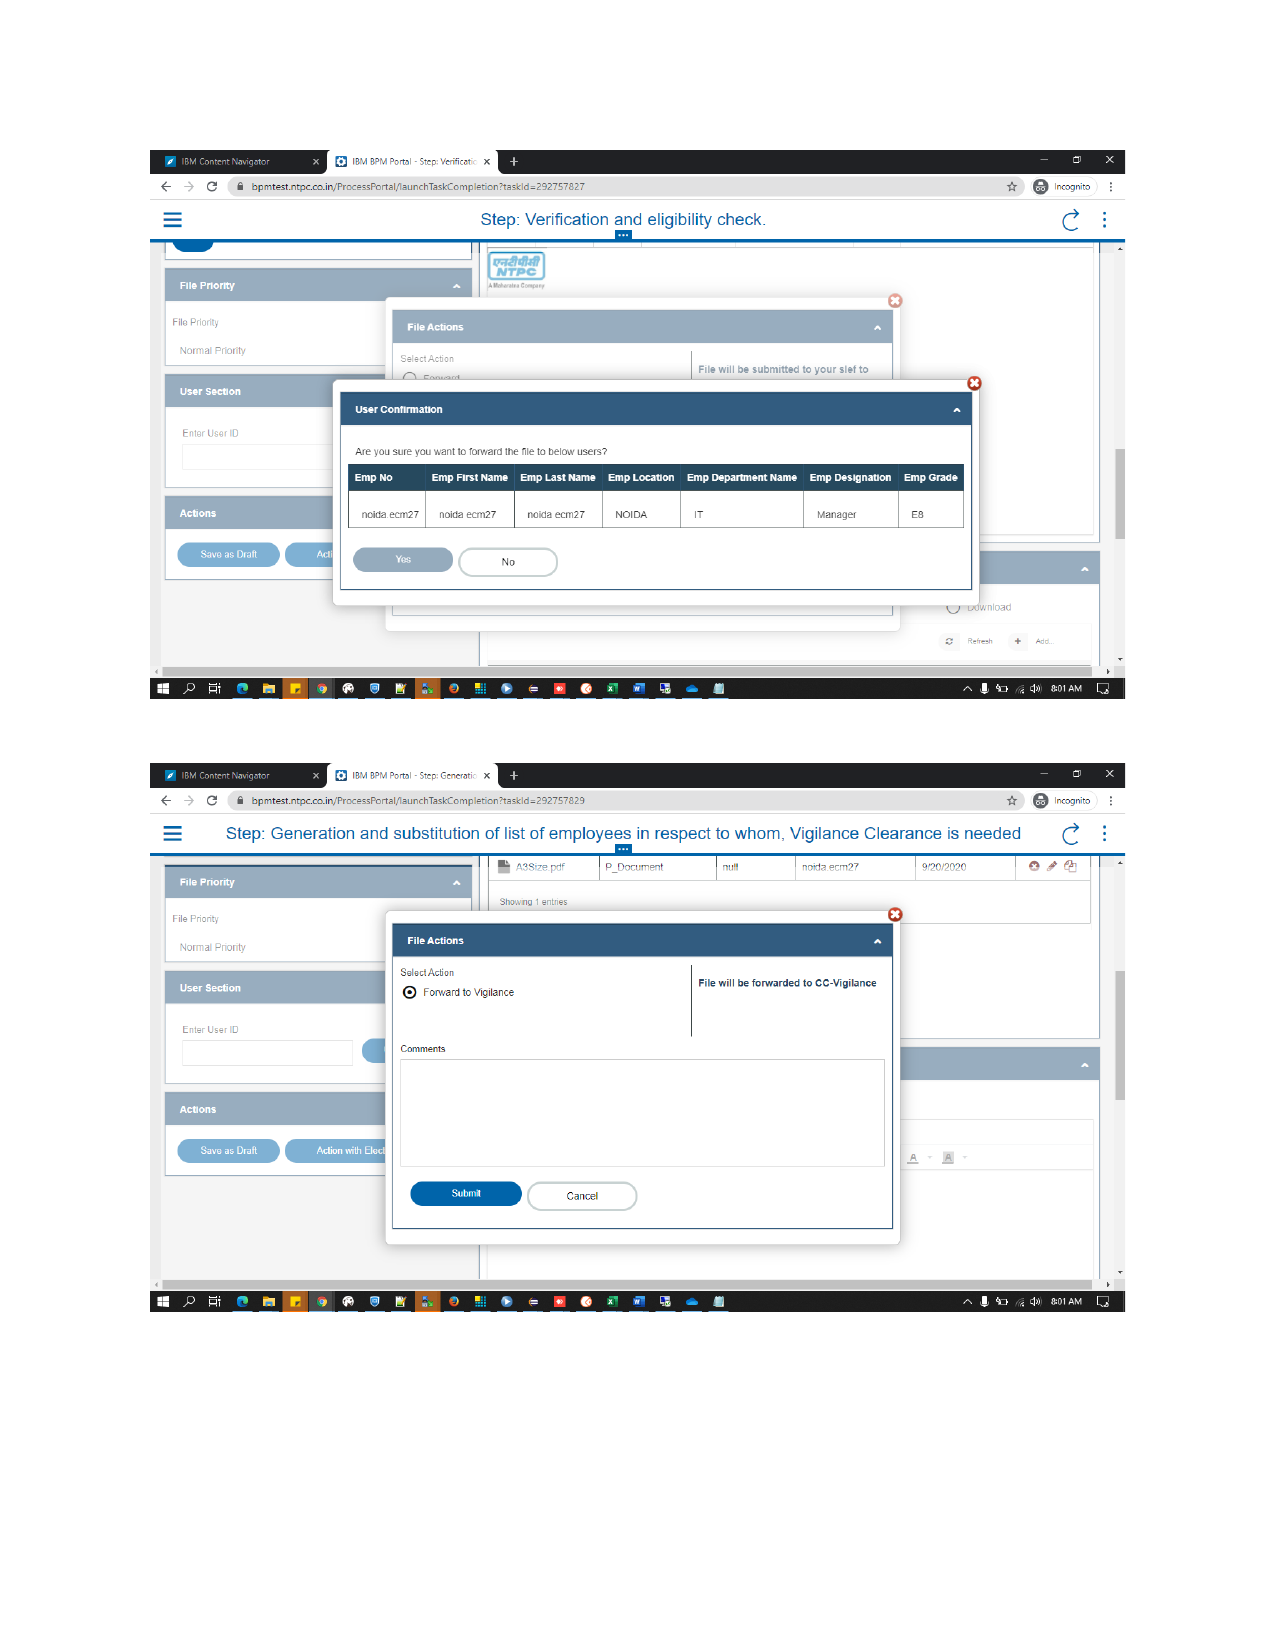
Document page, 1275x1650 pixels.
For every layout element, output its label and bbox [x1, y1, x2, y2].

picture [150, 763, 1125, 1312]
picture [150, 150, 1125, 699]
